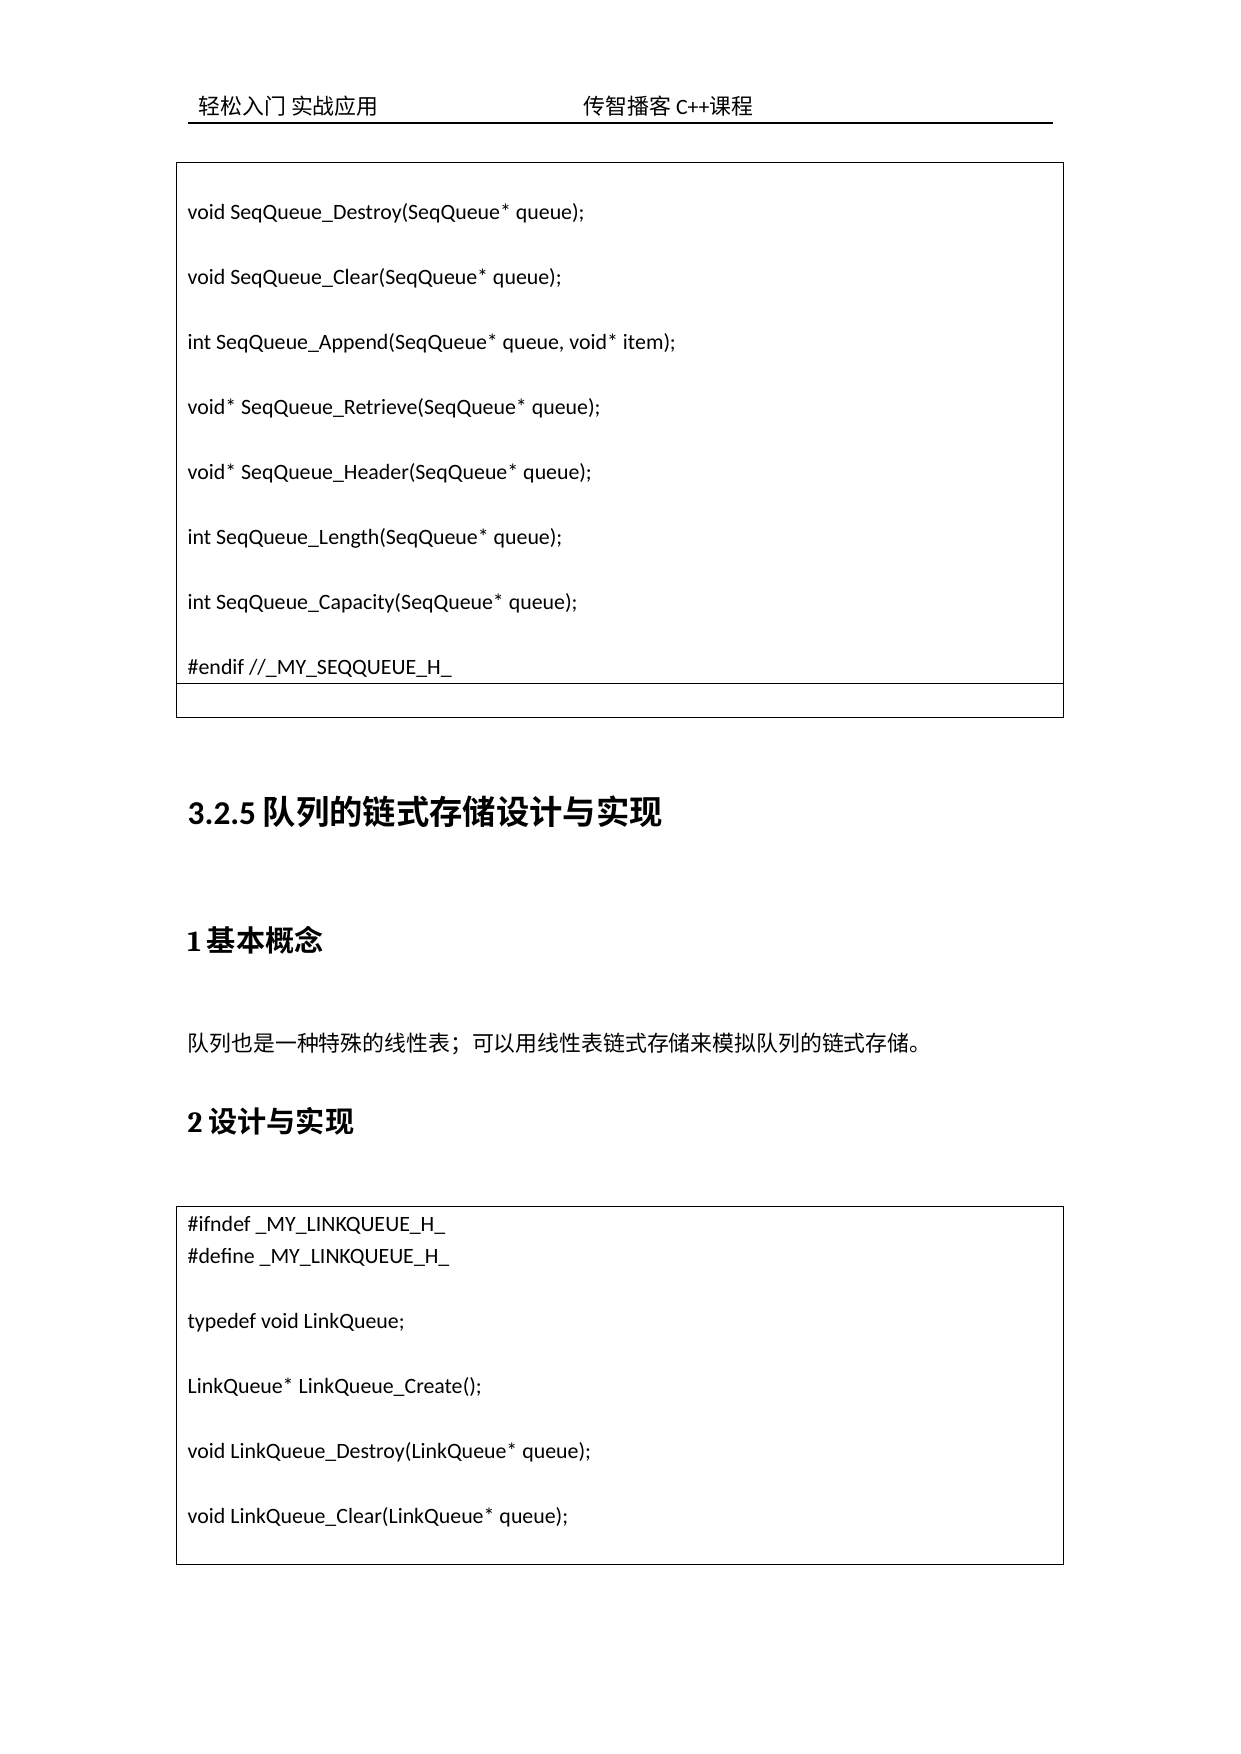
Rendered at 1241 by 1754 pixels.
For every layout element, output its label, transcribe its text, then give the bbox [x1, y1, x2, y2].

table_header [177, 163, 1063, 683]
subtitle 2设计与实现 [187, 1087, 1053, 1152]
subtitle 3.2.5队列的链式存储设计与实现 [187, 777, 1053, 842]
table_cell [177, 684, 1063, 717]
subtitle 1基本概念 [187, 906, 1053, 971]
text 队列也是一种特殊的线性表；可以用线性表链式存储来模拟队列的链式存储。 [187, 1025, 1053, 1058]
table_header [177, 1207, 1063, 1564]
